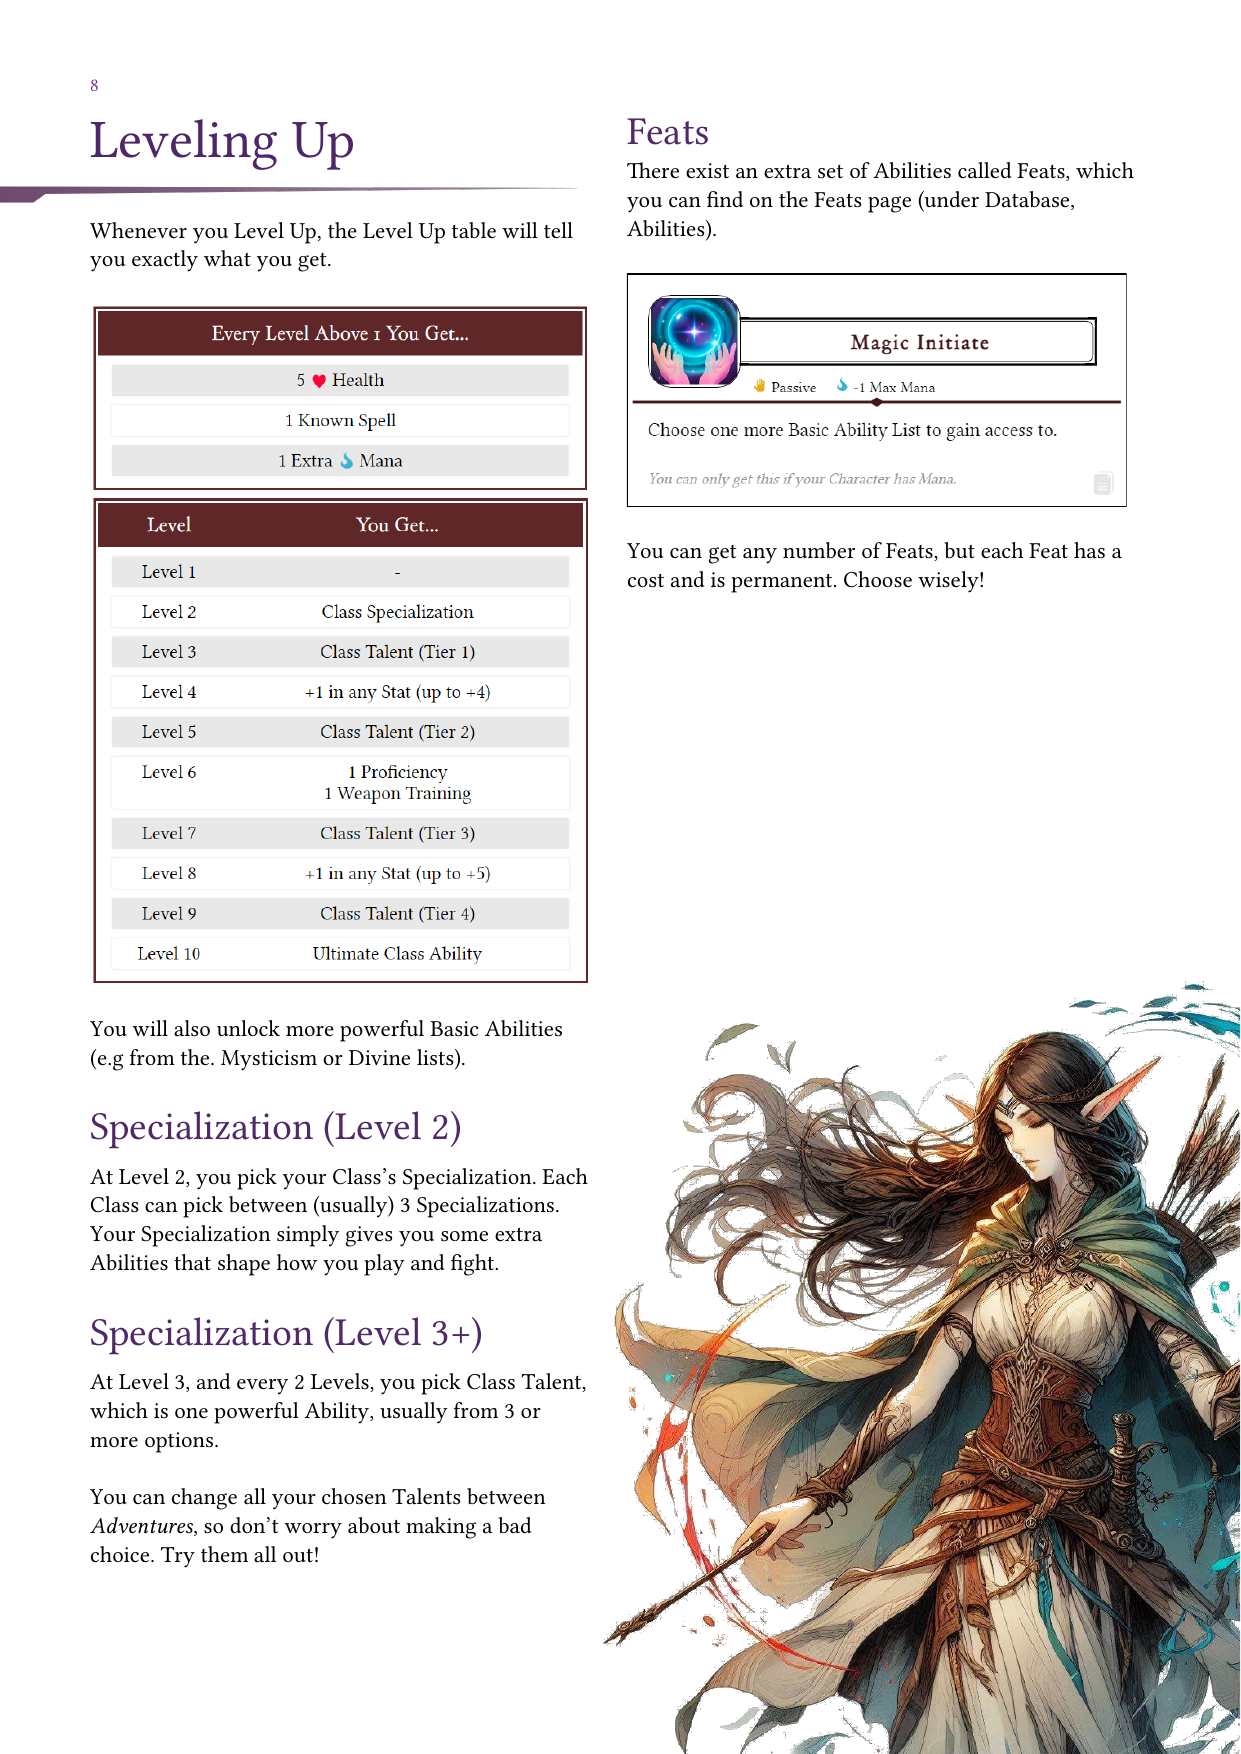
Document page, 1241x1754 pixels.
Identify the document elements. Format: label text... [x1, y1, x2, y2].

text There exist an extra set of Abilities called Feats, which you can find on the Feats page (under Database, Abilities). [627, 158, 1150, 242]
text Whenever you Level Up, the Level Up table will tell you exactly what you get. [90, 217, 590, 272]
text At Level 3, and every 2 Levels, you pick Class Talent, which is one powerful Ability, usually from 3 or more options. [90, 1369, 590, 1453]
subtitle Leveling Up [90, 109, 590, 171]
picture [0, 121, 671, 214]
subtitle Specialization (Level 2) [90, 1104, 590, 1149]
text Feats [627, 109, 1150, 154]
text You will also unlock more powerful Basic Abilities (e.g from the. Mysticism or Divine lists). [90, 1016, 590, 1071]
picture [90, 303, 590, 493]
picture [603, 981, 1241, 1754]
picture [626, 273, 1127, 507]
subtitle Specialization (Level 3+) [90, 1309, 590, 1354]
text At Level 2, you pick your Class’s Specialization. Each Class can pick between (usually) 3 Specializations. Your Specialization simply gives you some extra Abilities that shape how you play and fight. [90, 1164, 590, 1276]
text You can get any number of Feats, but each Feat has a cost and is permanent. Choose wisely! [627, 538, 1150, 593]
picture [90, 495, 590, 985]
text You can change all your chosen Talents between Adventures, so don’t worry about making a bad choice. Try them all out! [90, 1484, 590, 1568]
